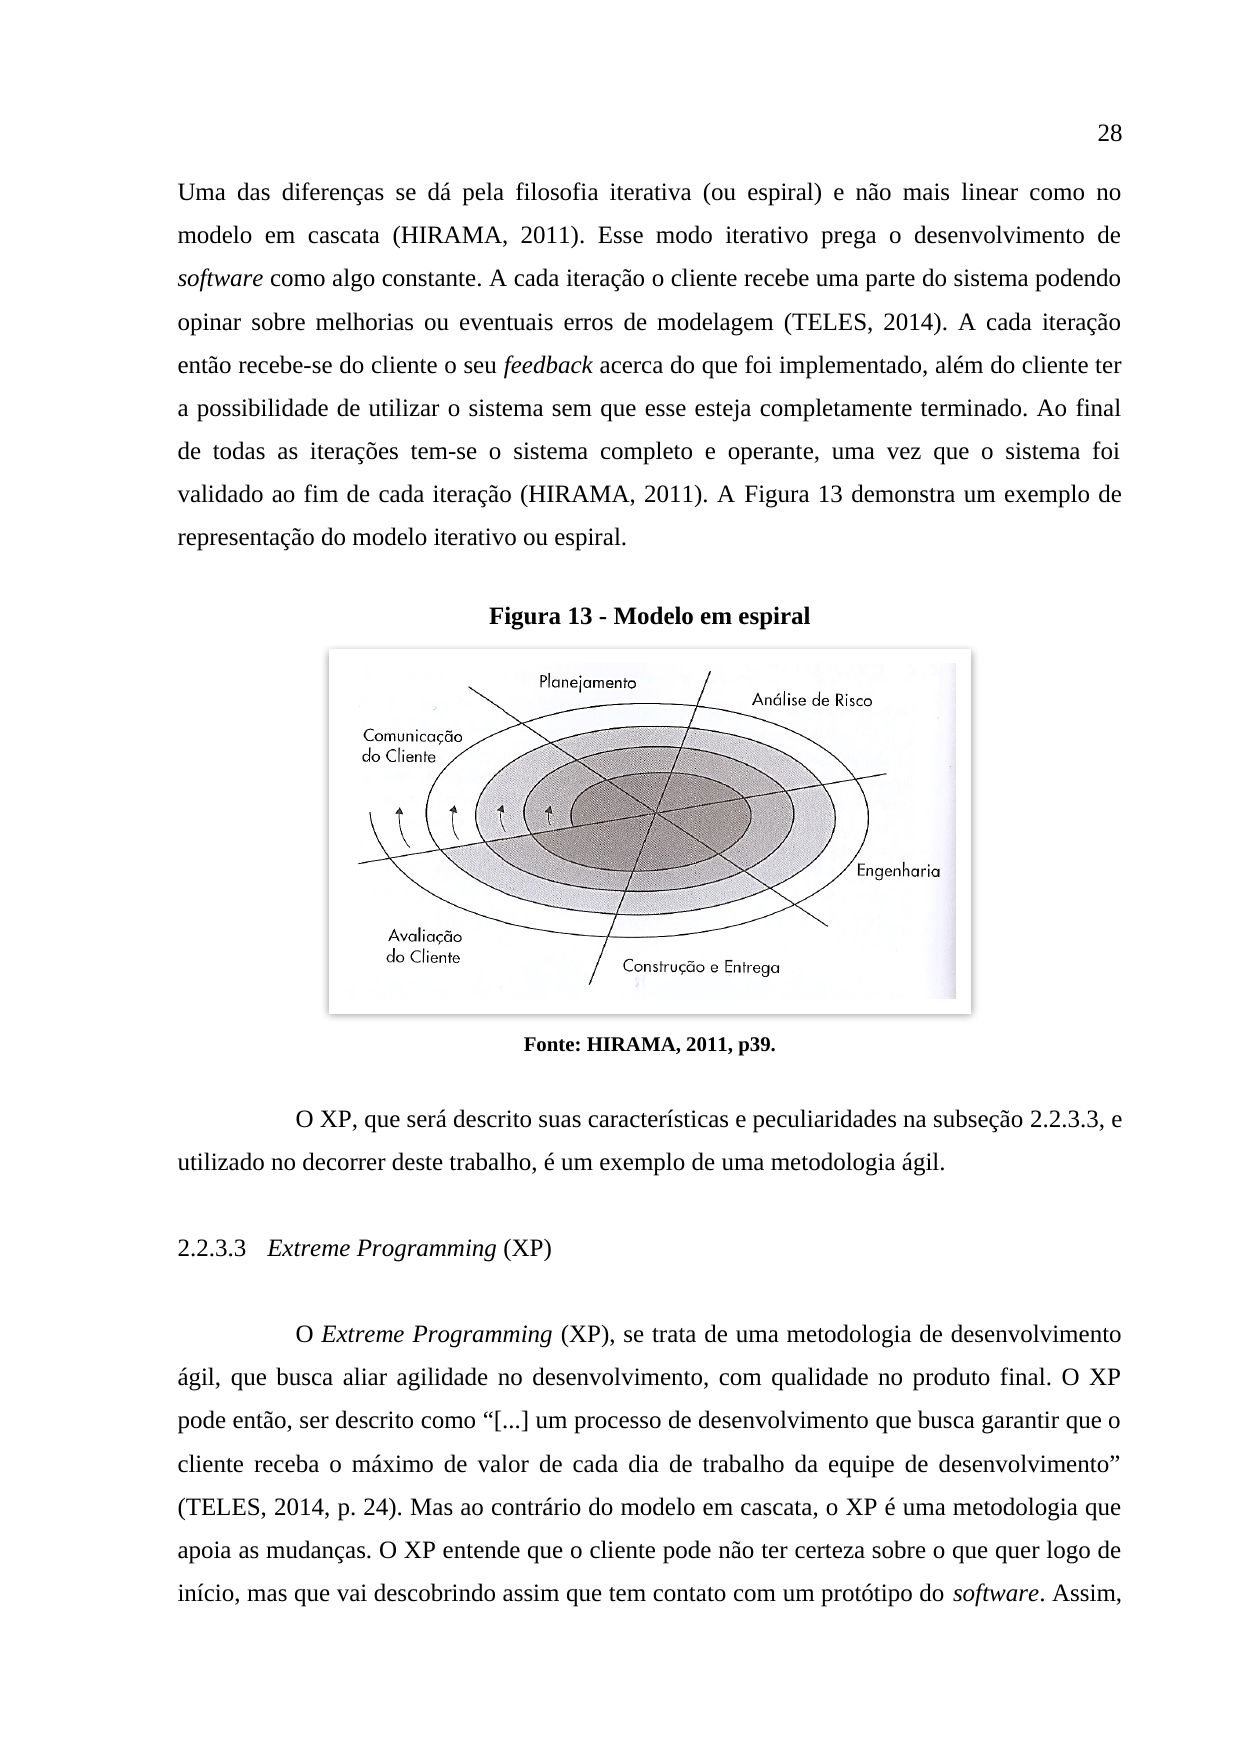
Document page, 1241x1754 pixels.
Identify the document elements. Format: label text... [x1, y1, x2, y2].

text O XP, que será descrito suas características e peculiaridades na subseção 5.2.3.5, e utilizado no decorrer deste trabalho, é um exemplo de uma metodologia ágil. [177, 1104, 1122, 1176]
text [177, 177, 1122, 551]
text Fonte: HIRAMA, 2011, p39. [177, 1032, 1122, 1056]
subtitle Extreme Programming (XP) [177, 1233, 1122, 1262]
picture [343, 663, 956, 999]
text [177, 1319, 1122, 1607]
